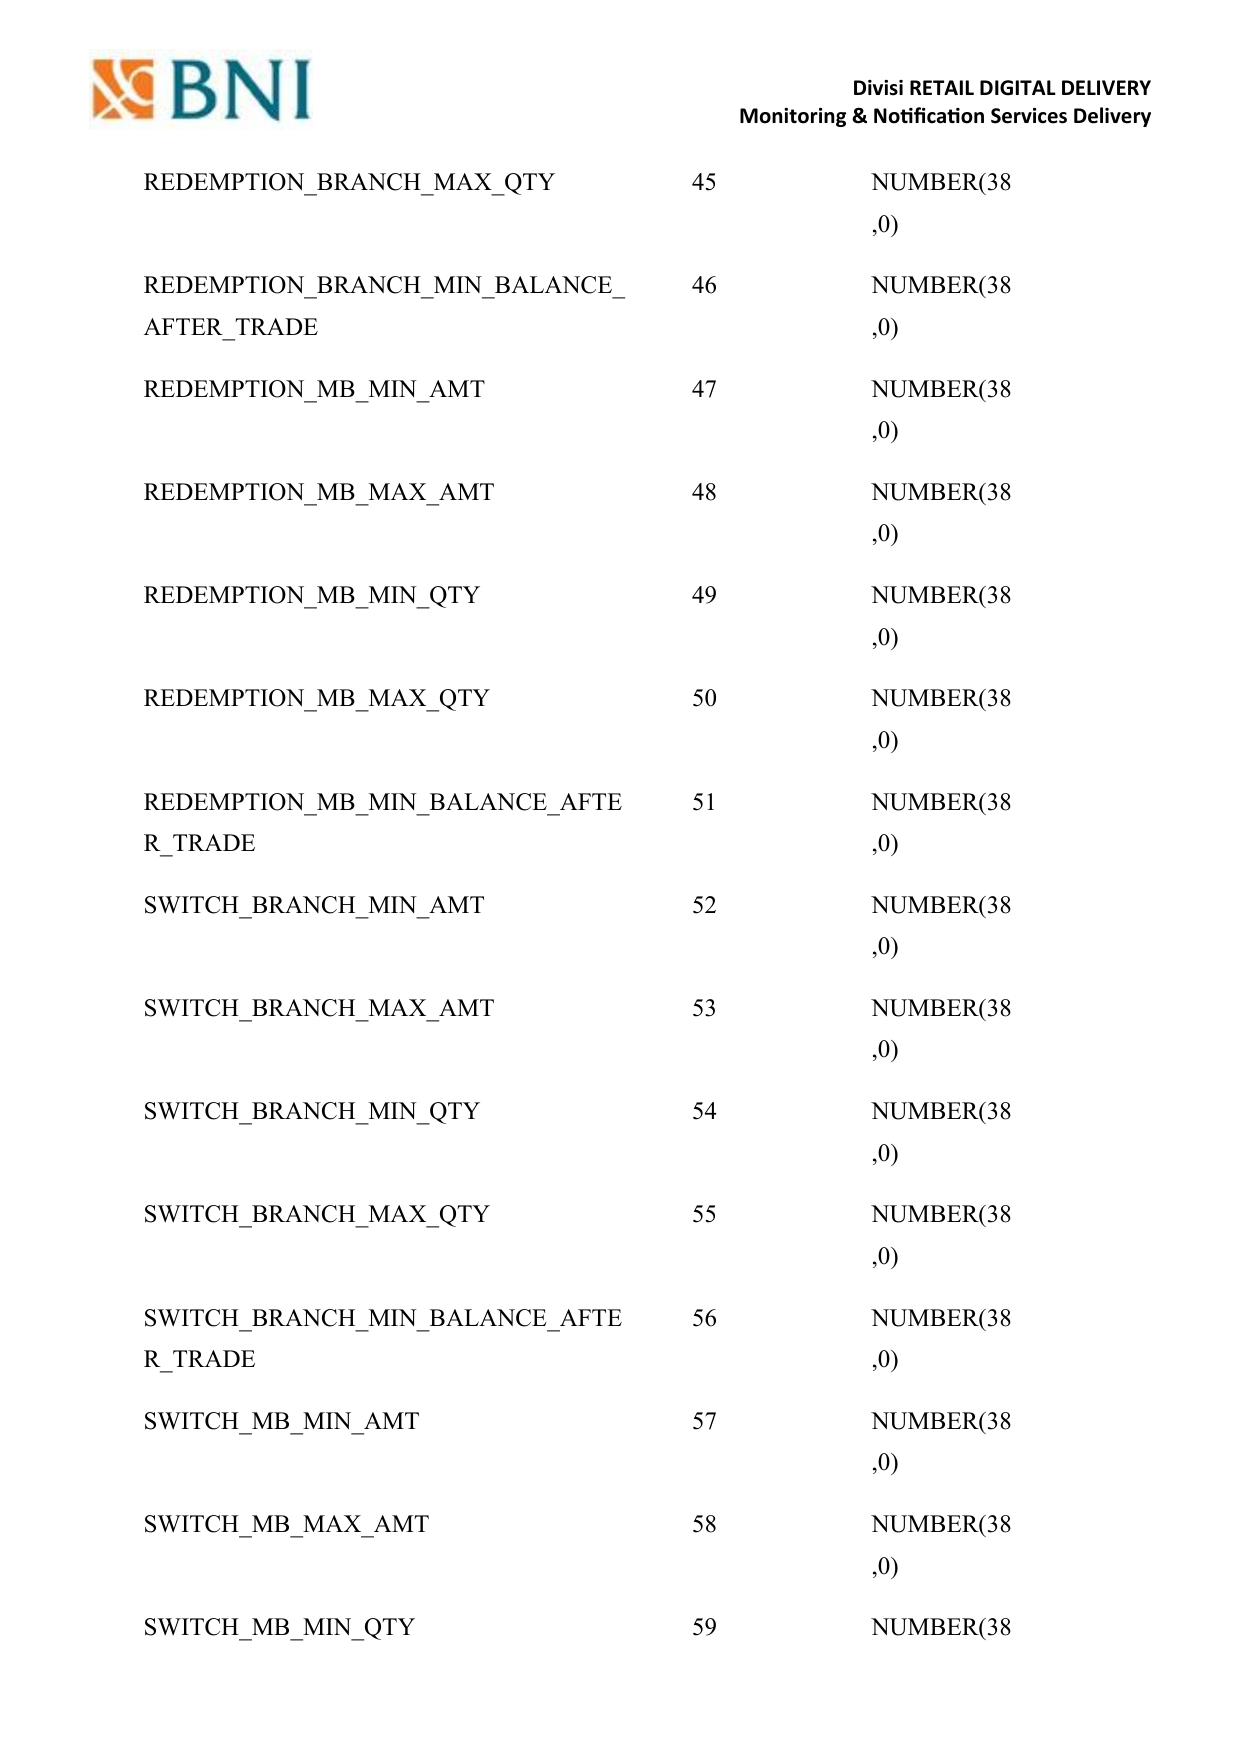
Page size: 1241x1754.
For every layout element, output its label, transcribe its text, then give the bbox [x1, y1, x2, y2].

table_cell NUMBER(38,0) [817, 1397, 1026, 1500]
table_cell REDEMPTION_MB_MIN_BALANCE_AFTER_TRADE [89, 777, 637, 880]
table_cell 59 [637, 1603, 817, 1665]
table_cell SWITCH_BRANCH_MAX_AMT [89, 984, 637, 1087]
table_cell SWITCH_MB_MAX_AMT [89, 1500, 637, 1603]
table_cell 54 [637, 1087, 817, 1190]
table_cell 51 [637, 777, 817, 880]
table_cell SWITCH_MB_MIN_AMT [89, 1397, 637, 1500]
table_cell 53 [637, 984, 817, 1087]
table_cell NUMBER(38,0) [817, 571, 1026, 674]
table_cell NUMBER(38,0) [817, 1293, 1026, 1397]
table_cell REDEMPTION_MB_MIN_AMT [89, 364, 637, 467]
table_cell 50 [637, 674, 817, 777]
table_cell NUMBER(38,0) [817, 777, 1026, 880]
table_cell 55 [637, 1190, 817, 1293]
table_cell NUMBER(38,0) [817, 880, 1026, 984]
table_cell NUMBER(38,0) [817, 1087, 1026, 1190]
table_cell SWITCH_BRANCH_MAX_QTY [89, 1190, 637, 1293]
table_cell 47 [637, 364, 817, 467]
table_cell REDEMPTION_BRANCH_MAX_QTY [89, 158, 637, 261]
table_cell 49 [637, 571, 817, 674]
table_cell NUMBER(38,0) [817, 364, 1026, 467]
table_cell 46 [637, 261, 817, 364]
table_cell NUMBER(38,0) [817, 1500, 1026, 1603]
table_cell SWITCH_BRANCH_MIN_QTY [89, 1087, 637, 1190]
table_cell 58 [637, 1500, 817, 1603]
table_cell REDEMPTION_MB_MAX_QTY [89, 674, 637, 777]
table_cell REDEMPTION_MB_MAX_AMT [89, 468, 637, 571]
table_cell 57 [637, 1397, 817, 1500]
table_cell NUMBER(38,0) [817, 158, 1026, 261]
table_cell SWITCH_BRANCH_MIN_BALANCE_AFTER_TRADE [89, 1293, 637, 1397]
table_cell REDEMPTION_MB_MIN_QTY [89, 571, 637, 674]
table_cell SWITCH_BRANCH_MIN_AMT [89, 880, 637, 984]
table_cell 56 [637, 1293, 817, 1397]
table_cell NUMBER(38,0) [817, 674, 1026, 777]
table_cell 52 [637, 880, 817, 984]
table_cell SWITCH_MB_MIN_QTY [89, 1603, 637, 1665]
table_cell NUMBER(38,0) [817, 468, 1026, 571]
table_cell NUMBER(38,0) [817, 1603, 1026, 1665]
table_cell REDEMPTION_BRANCH_MIN_BALANCE_AFTER_TRADE [89, 261, 637, 364]
table_cell 45 [637, 158, 817, 261]
table_cell NUMBER(38,0) [817, 1190, 1026, 1293]
table_cell NUMBER(38,0) [817, 261, 1026, 364]
picture [88, 49, 313, 130]
table_cell NUMBER(38,0) [817, 984, 1026, 1087]
table_cell 48 [637, 468, 817, 571]
